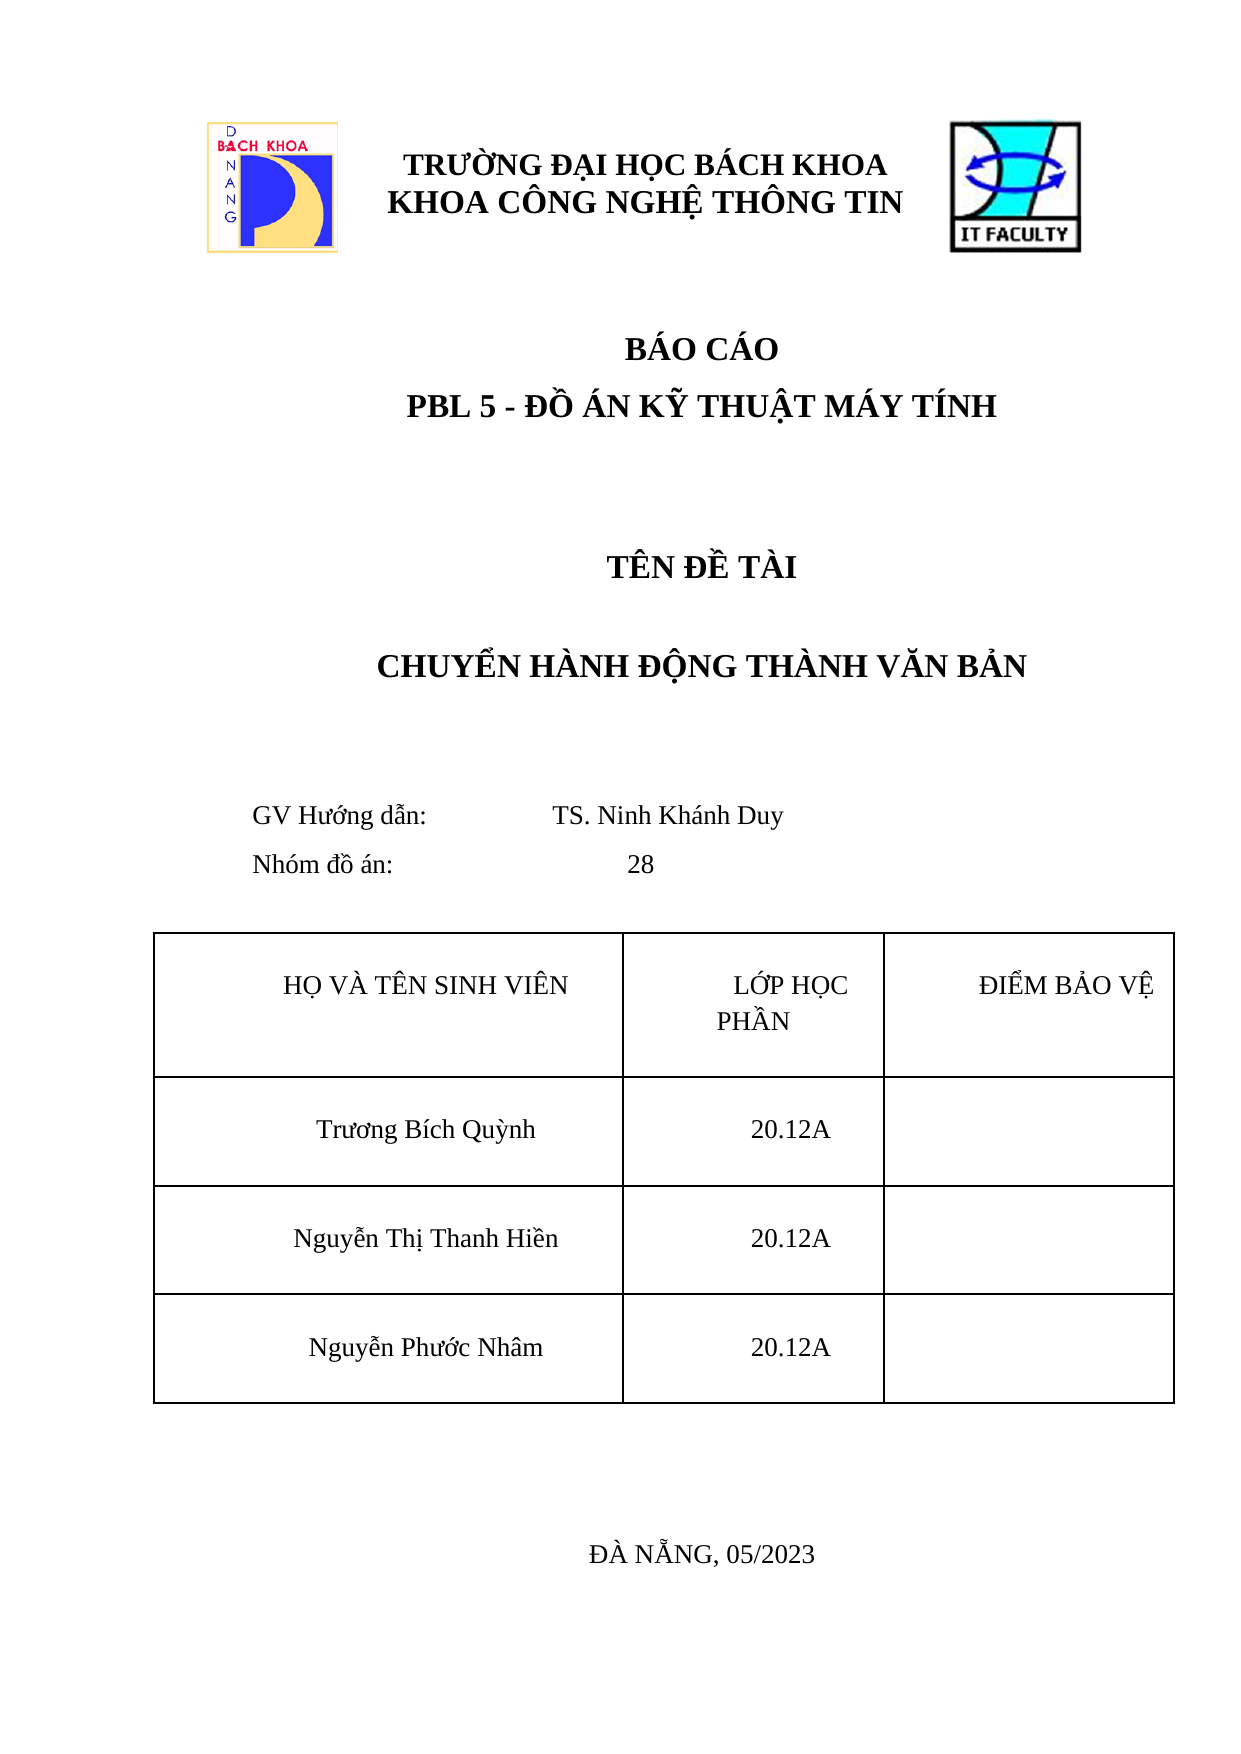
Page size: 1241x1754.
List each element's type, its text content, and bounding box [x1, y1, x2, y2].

table_cell [885, 1187, 1173, 1293]
text GV Hướng dẫn: TS. Ninh Khánh Duy [177, 799, 1152, 831]
table_header LỚP HỌC PHẦN [624, 934, 883, 1076]
table_cell 20.12A [624, 1078, 883, 1185]
text ĐÀ NẴNG, 05/2023 [177, 1538, 1152, 1569]
table_header [919, 146, 1110, 268]
text CHUYỂN HÀNH ĐỘNG THÀNH VĂN BẢN [177, 646, 1152, 685]
table_header HỌ VÀ TÊN SINH VIÊN [155, 934, 622, 1076]
table_cell Trương Bích Quỳnh [155, 1078, 622, 1185]
text PBL 5 - ĐỒ ÁN KỸ THUẬT MÁY TÍNH [177, 386, 1152, 424]
table_header TRƯỜNG ĐẠI HỌC BÁCH KHOA KHOA CÔNG NGHỆ THÔNG TIN [372, 146, 918, 268]
table_header [166, 146, 372, 268]
table_cell [885, 1295, 1173, 1402]
table_cell [885, 1078, 1173, 1185]
table_cell 20.12A [624, 1295, 883, 1402]
text Nhóm đồ án: 28 [177, 848, 1152, 879]
text BÁO CÁO [177, 329, 1152, 368]
table_cell Nguyễn Thị Thanh Hiền [155, 1187, 622, 1293]
picture [206, 122, 338, 253]
table_cell 20.12A [624, 1187, 883, 1293]
table_header ĐIỂM BẢO VỆ [885, 934, 1173, 1076]
table_cell Nguyễn Phước Nhâm [155, 1295, 622, 1402]
picture [948, 119, 1082, 253]
text TÊN ĐỀ TÀI [177, 547, 1152, 586]
